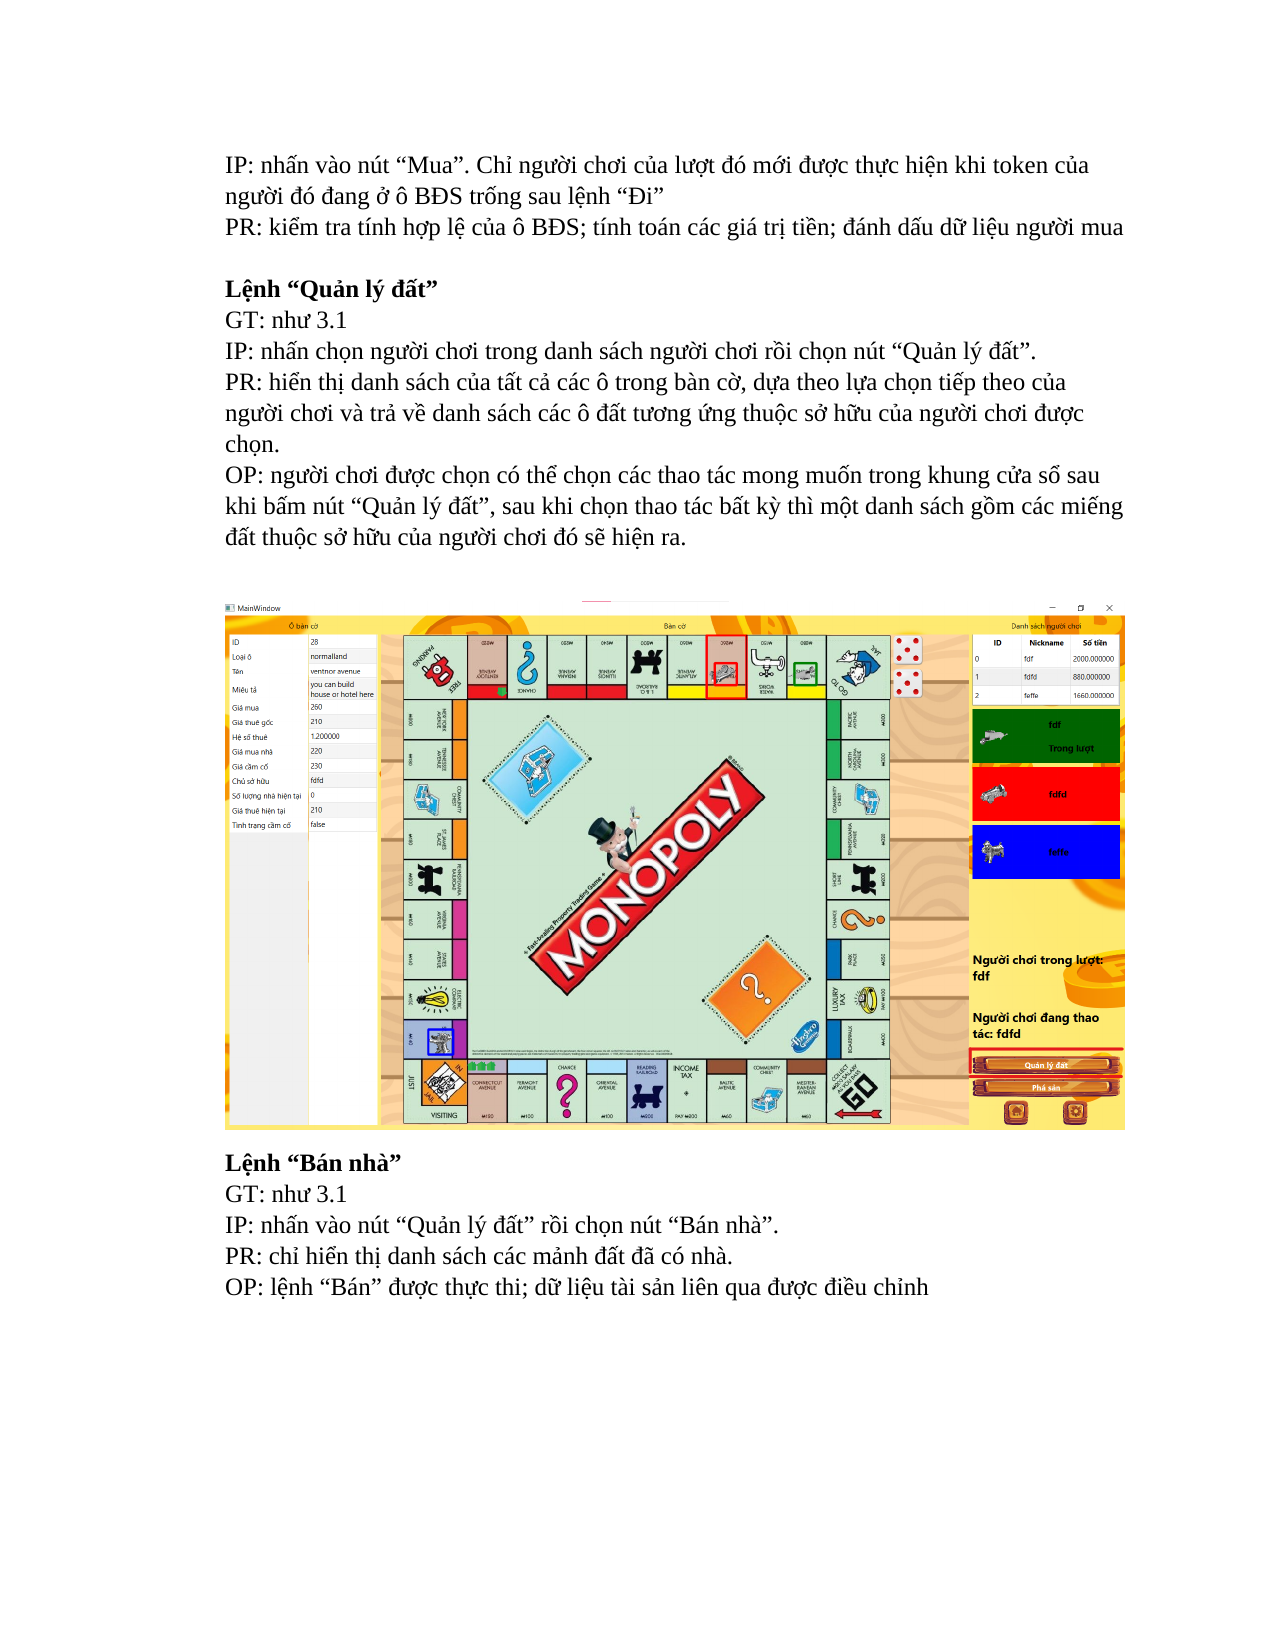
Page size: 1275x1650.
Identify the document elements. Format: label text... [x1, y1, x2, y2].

list GT: như 3.1 [225, 1179, 1125, 1208]
list Lệnh “Bán nhà” [225, 1148, 1125, 1177]
list PR: kiểm tra tính hợp lệ của ô BĐS; tính toán các giá trị tiền; đánh dấu dữ liệu người mua [225, 212, 1125, 241]
list PR: chỉ hiển thị danh sách các mảnh đất đã có nhà. [225, 1241, 1125, 1270]
picture [225, 601, 1125, 1130]
list IP: nhấn vào nút “Mua”. Chỉ người chơi của lượt đó mới được thực hiện khi token của người đó đang ở ô BĐS trống sau lệnh “Đi” [225, 150, 1125, 210]
list OP: người chơi được chọn có thể chọn các thao tác mong muốn trong khung cửa sổ sau khi bấm nút “Quản lý đất”, sau khi chọn thao tác bất kỳ thì một danh sách gồm các miếng đất thuộc sở hữu của người chơi đó sẽ hiện ra. [225, 460, 1125, 551]
list IP: nhấn vào nút “Quản lý đất” rồi chọn nút “Bán nhà”. [225, 1210, 1125, 1239]
list Lệnh “Quản lý đất” [225, 274, 1125, 303]
list OP: lệnh “Bán” được thực thi; dữ liệu tài sản liên qua được điều chỉnh [225, 1272, 1125, 1301]
list GT: như 3.1 [225, 305, 1125, 334]
list PR: hiển thị danh sách của tất cả các ô trong bàn cờ, dựa theo lựa chọn tiếp theo của người chơi và trả về danh sách các ô đất tương ứng thuộc sở hữu của người chơi được chọn. [225, 367, 1125, 458]
list IP: nhấn chọn người chơi trong danh sách người chơi rồi chọn nút “Quản lý đất”. [225, 336, 1125, 365]
